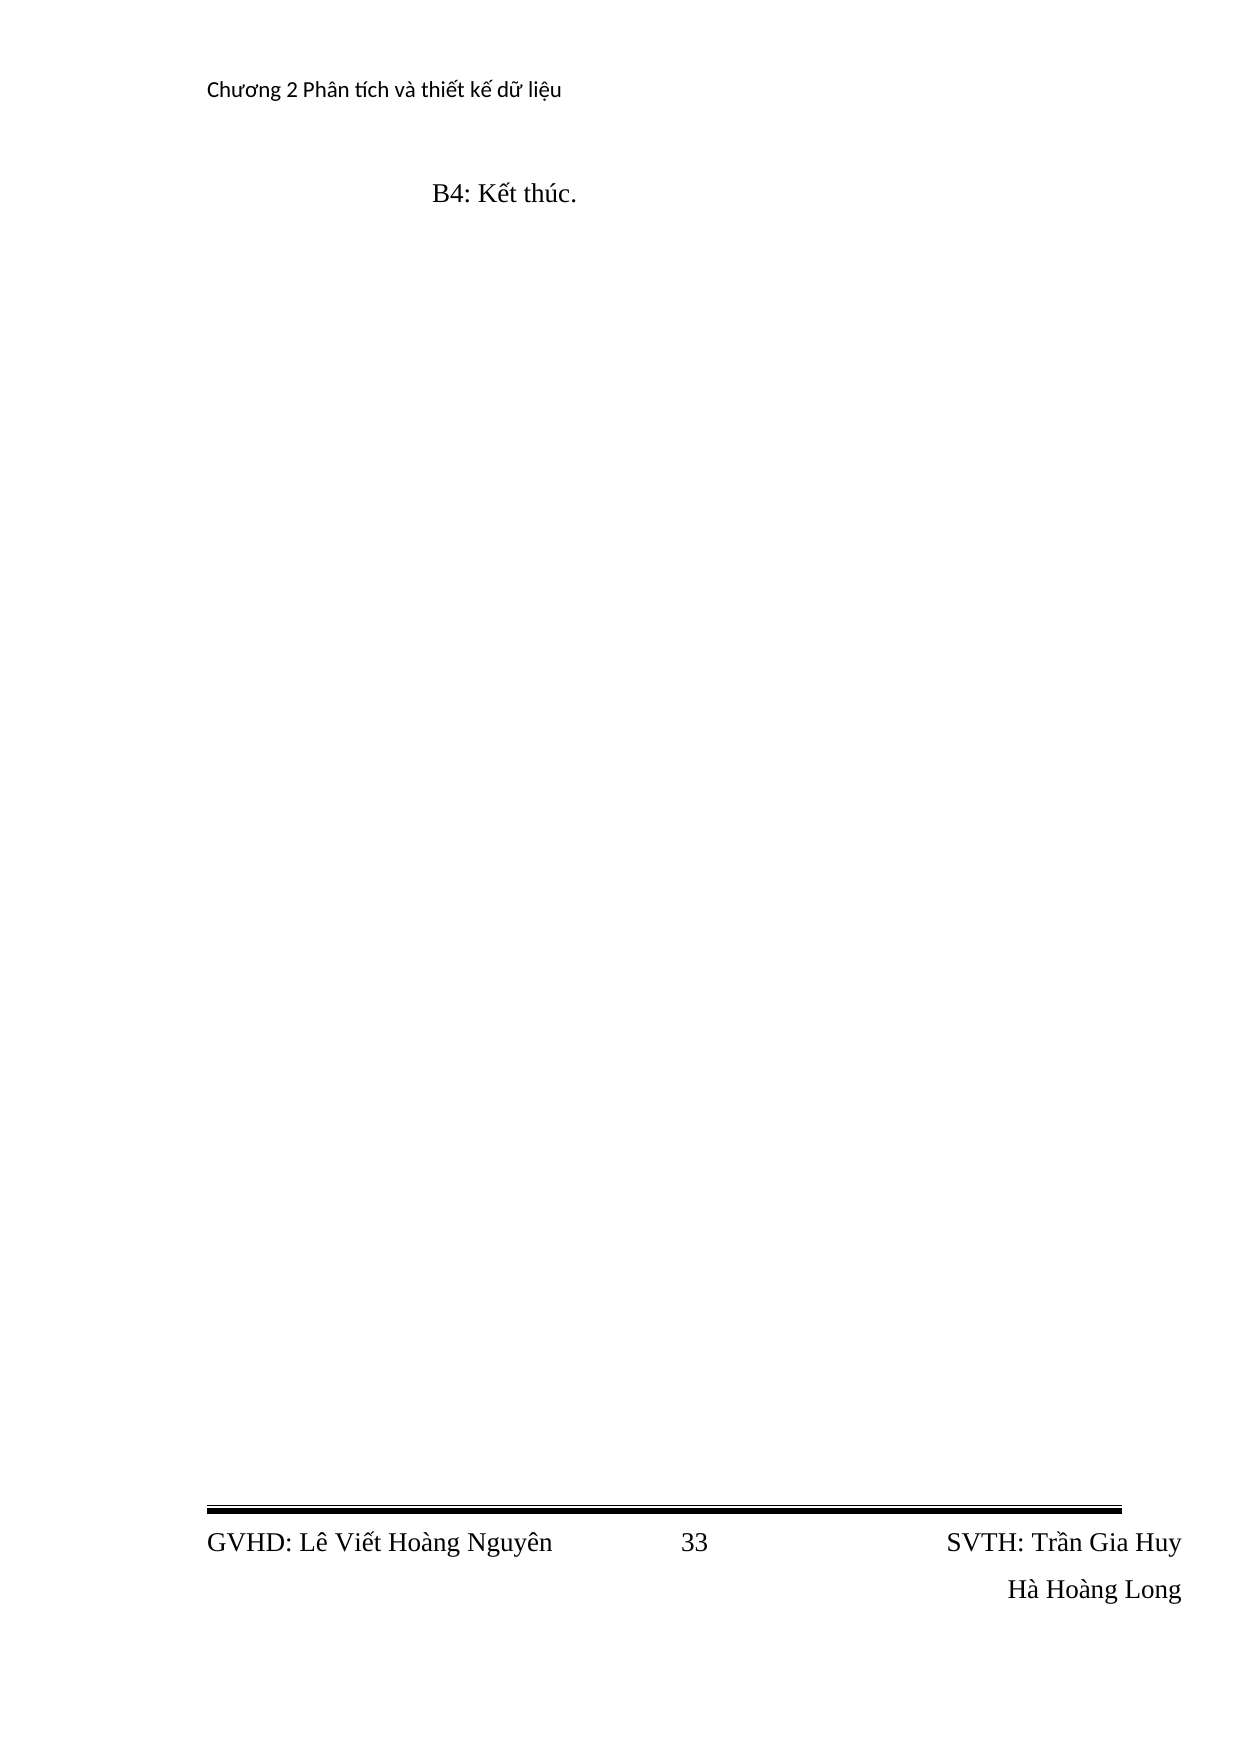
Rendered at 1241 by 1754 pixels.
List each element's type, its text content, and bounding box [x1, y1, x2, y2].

list B4: Kết thúc. [432, 177, 1122, 208]
